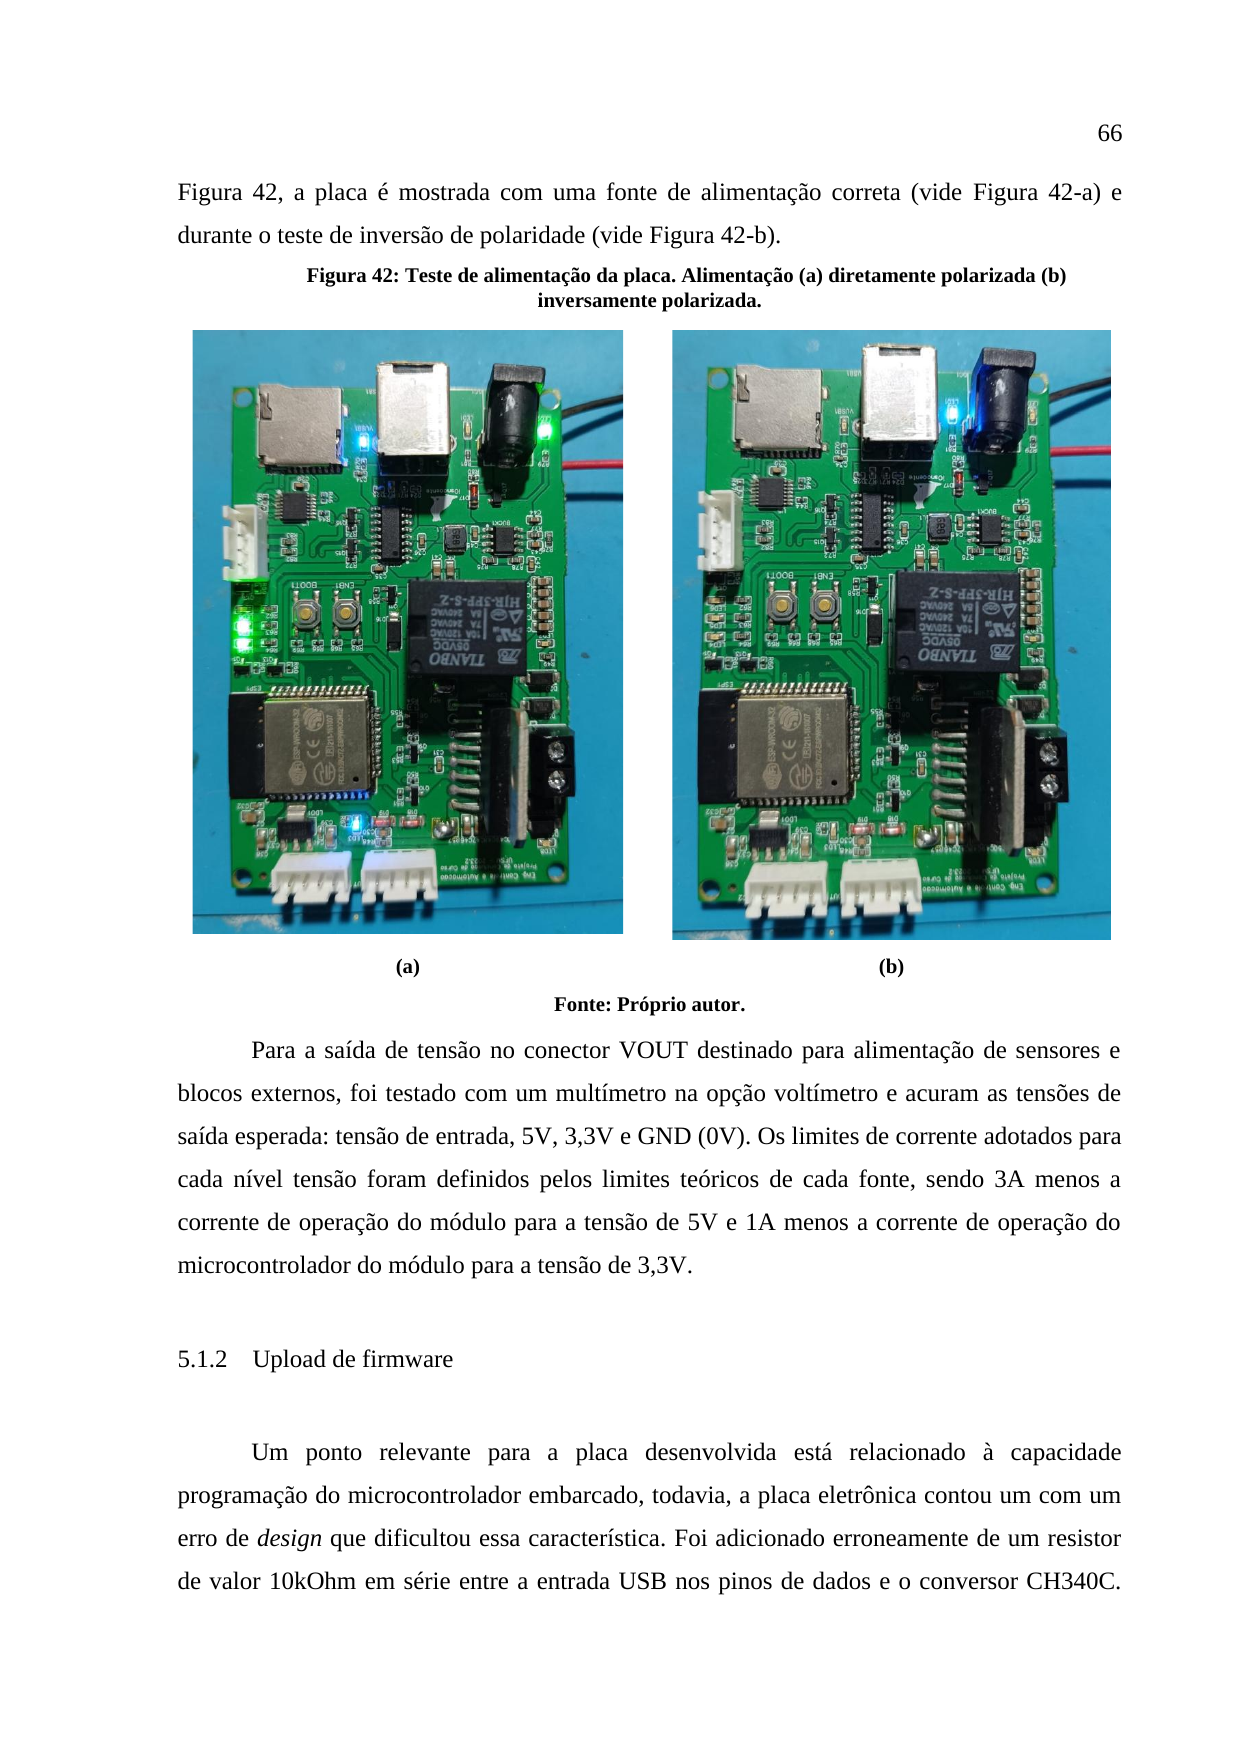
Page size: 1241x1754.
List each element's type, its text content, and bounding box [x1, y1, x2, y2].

text Para a saída de tensão no conector VOUT destinado para alimentação de sensores e blocos externos, foi testado com um multímetro na opção voltímetro e acuram as tensões de saída esperada: tensão de entrada, 5V, 3,3V e GND (0V). Os limites de corrente adotados para cada nível tensão foram definidos pelos limites teóricos de cada fonte, sendo 3A menos a corrente de operação do módulo para a tensão de 5V e 1A menos a corrente de operação do microcontrolador do módulo para a tensão de 3,3V. [177, 1035, 1122, 1279]
table_cell (a) [166, 954, 649, 992]
table_header [650, 330, 1133, 954]
table_cell (b) [650, 954, 1133, 992]
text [177, 1437, 1122, 1595]
text Figura 42: Teste de alimentação da placa. Alimentação (a) diretamente polarizada (b) inversamente polarizada. [177, 263, 1122, 312]
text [177, 177, 1122, 249]
text Fonte: Próprio autor. [177, 992, 1122, 1016]
picture [192, 330, 624, 934]
table_header [166, 330, 649, 954]
picture [672, 330, 1111, 940]
subtitle Upload de firmware [177, 1344, 1122, 1372]
